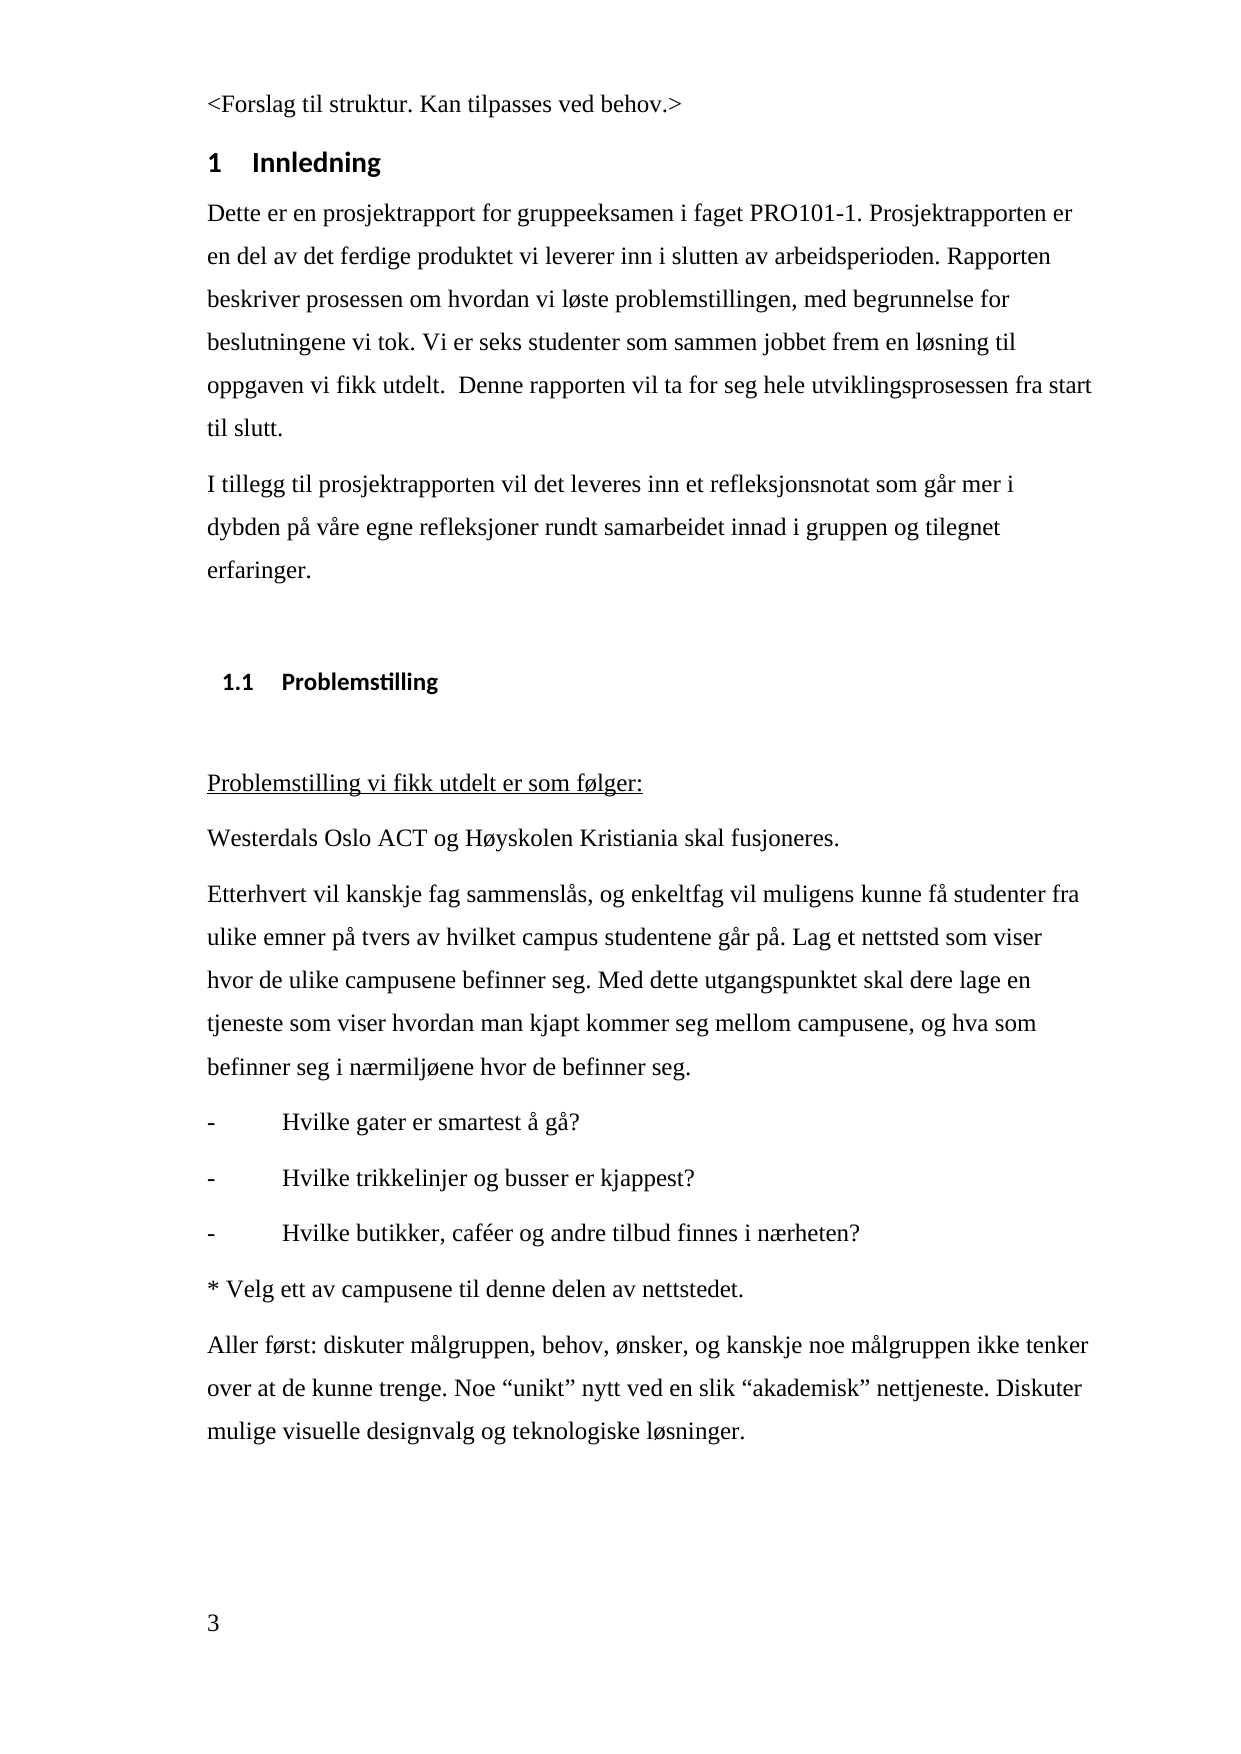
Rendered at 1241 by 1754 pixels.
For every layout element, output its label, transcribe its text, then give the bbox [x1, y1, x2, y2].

text - Hvilke butikker, caféer og andre tilbud finnes i nærheten? [207, 1218, 1092, 1247]
text * Velg ett av campusene til denne delen av nettstedet. [207, 1274, 1092, 1303]
text - Hvilke gater er smartest å gå? [207, 1107, 1092, 1136]
text Dette er en prosjektrapport for gruppeeksamen i faget PRO101-1. Prosjektrapporten er en del av det ferdige produktet vi leverer inn i slutten av arbeidsperioden. Rapporten beskriver prosessen om hvordan vi løste problemstillingen, med begrunnelse for beslutningene vi tok. Vi er seks studenter som sammen jobbet frem en løsning til oppgaven vi fikk utdelt. Denne rapporten vil ta for seg hele utviklingsprosessen fra start til slutt. [207, 198, 1092, 442]
text Etterhvert vil kanskje fag sammenslås, og enkeltfag vil muligens kunne få studenter fra ulike emner på tvers av hvilket campus studentene går på. Lag et nettsted som viser hvor de ulike campusene befinner seg. Med dette utgangspunktet skal dere lage en tjeneste som viser hvordan man kjapt kommer seg mellom campusene, og hva som befinner seg i nærmiljøene hvor de befinner seg. [207, 879, 1092, 1080]
text <Forslag til struktur. Kan tilpasses ved behov.> [207, 89, 1092, 117]
text Problemstilling vi fikk utdelt er som følger: [207, 768, 1092, 797]
subtitle Innledning [207, 144, 1092, 180]
subtitle Problemstilling [222, 666, 1092, 697]
text I tillegg til prosjektrapporten vil det leveres inn et refleksjonsnotat som går mer i dybden på våre egne refleksjoner rundt samarbeidet innad i gruppen og tilegnet erfaringer. [207, 469, 1092, 584]
text Westerdals Oslo ACT og Høyskolen Kristiania skal fusjoneres. [207, 823, 1092, 852]
text - Hvilke trikkelinjer og busser er kjappest? [207, 1163, 1092, 1192]
text Aller først: diskuter målgruppen, behov, ønsker, og kanskje noe målgruppen ikke tenker over at de kunne trenge. Noe “unikt” nytt ved en slik “akademisk” nettjeneste. Diskuter mulige visuelle designvalg og teknologiske løsninger. [207, 1330, 1092, 1445]
